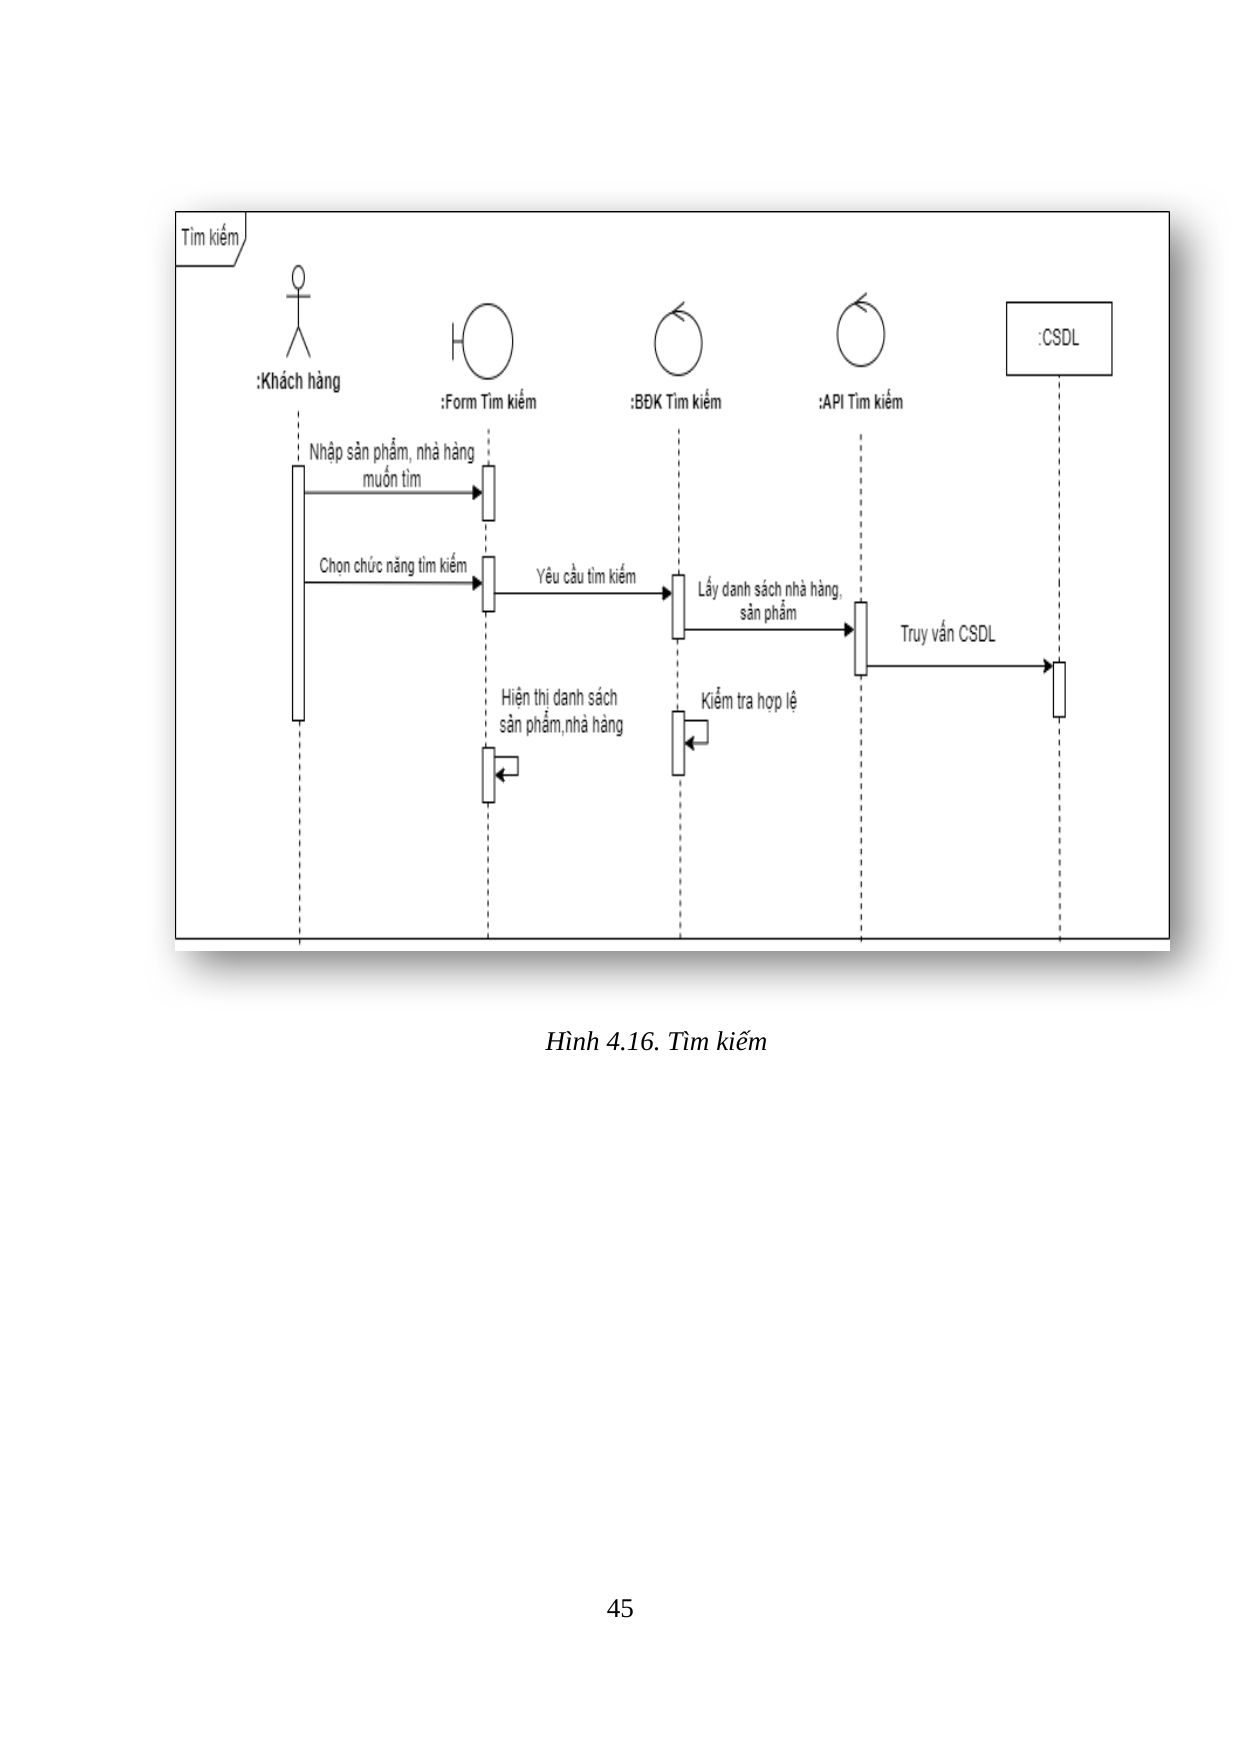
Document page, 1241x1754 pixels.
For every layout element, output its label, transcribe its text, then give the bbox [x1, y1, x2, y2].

picture [175, 211, 1170, 951]
